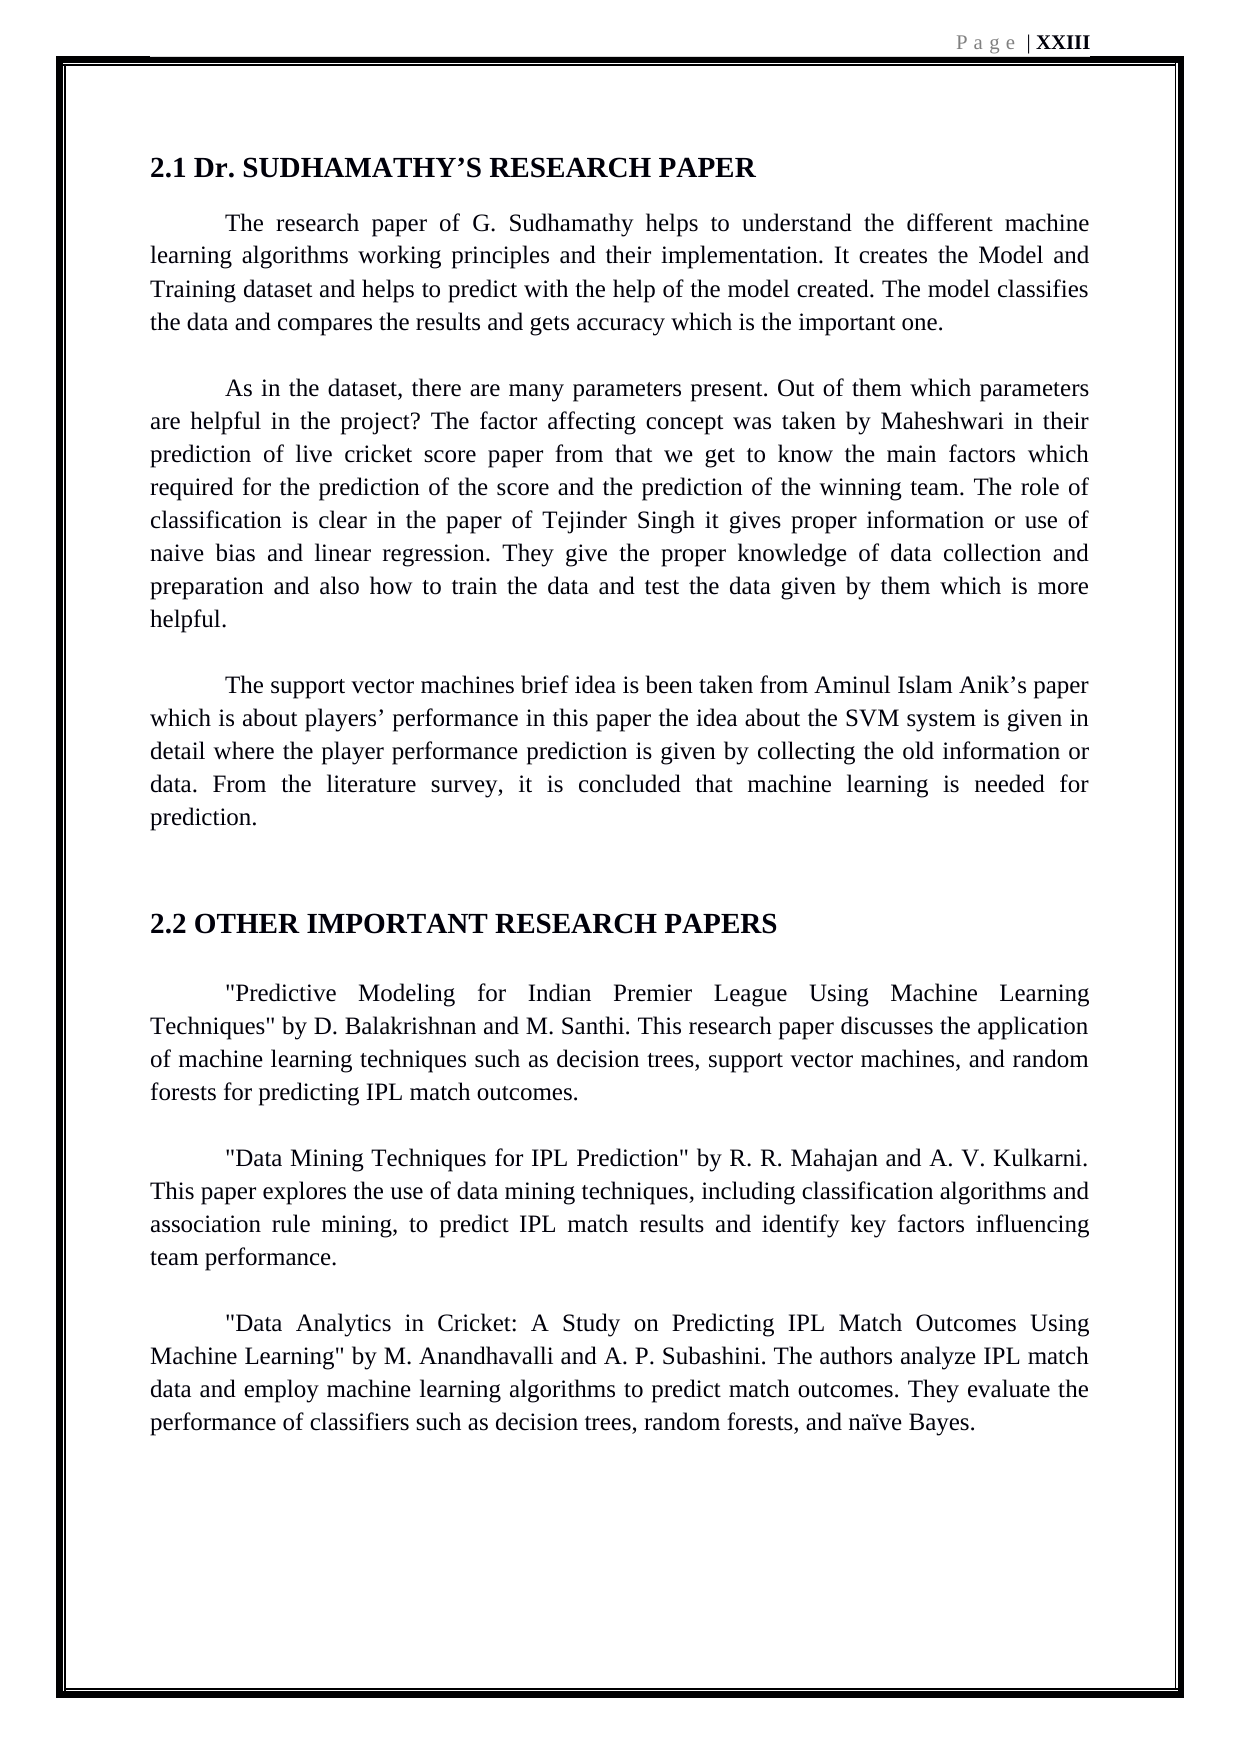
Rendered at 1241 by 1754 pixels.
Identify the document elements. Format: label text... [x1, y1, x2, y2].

text "Data Mining Techniques for IPL Prediction" by R. R. Mahajan and A. V. Kulkarni. This paper explores the use of data mining techniques, including classification algorithms and association rule mining, to predict IPL match results and identify key factors influencing team performance. [150, 1143, 1090, 1271]
text The research paper of G. Sudhamathy helps to understand the different machine learning algorithms working principles and their implementation. It creates the Model and Training dataset and helps to predict with the help of the model created. The model classifies the data and compares the results and gets accuracy which is the important one. [150, 208, 1090, 335]
text The support vector machines brief idea is been taken from Aminul Islam Anik’s paper which is about players’ performance in this paper the idea about the SVM system is given in detail where the player performance prediction is given by collecting the old information or data. From the literature survey, it is concluded that machine learning is needed for prediction. [150, 670, 1090, 831]
text 2.1 Dr. SUDHAMATHY’S RESEARCH PAPER [150, 150, 1090, 183]
text 2.2 OTHER IMPORTANT RESEARCH PAPERS [150, 907, 1090, 940]
text "Data Analytics in Cricket: A Study on Predicting IPL Match Outcomes Using Machine Learning" by M. Anandhavalli and A. P. Subashini. The authors analyze IPL match data and employ machine learning algorithms to predict match outcomes. They evaluate the performance of classifiers such as decision trees, random forests, and naïve Bayes. [150, 1308, 1090, 1436]
text As in the dataset, there are many parameters present. Out of them which parameters are helpful in the project? The factor affecting concept was taken by Maheshwari in their prediction of live cricket score paper from that we get to know the main factors which required for the prediction of the score and the prediction of the winning team. The role of classification is clear in the paper of Tejinder Singh it gives proper information or use of naive bias and linear regression. They give the proper knowledge of data collection and preparation and also how to train the data and test the data given by them which is more helpful. [150, 373, 1090, 633]
text "Predictive Modeling for Indian Premier League Using Machine Learning Techniques" by D. Balakrishnan and M. Santhi. This research paper discusses the application of machine learning techniques such as decision trees, support vector machines, and random forests for predicting IPL match outcomes. [150, 978, 1090, 1106]
